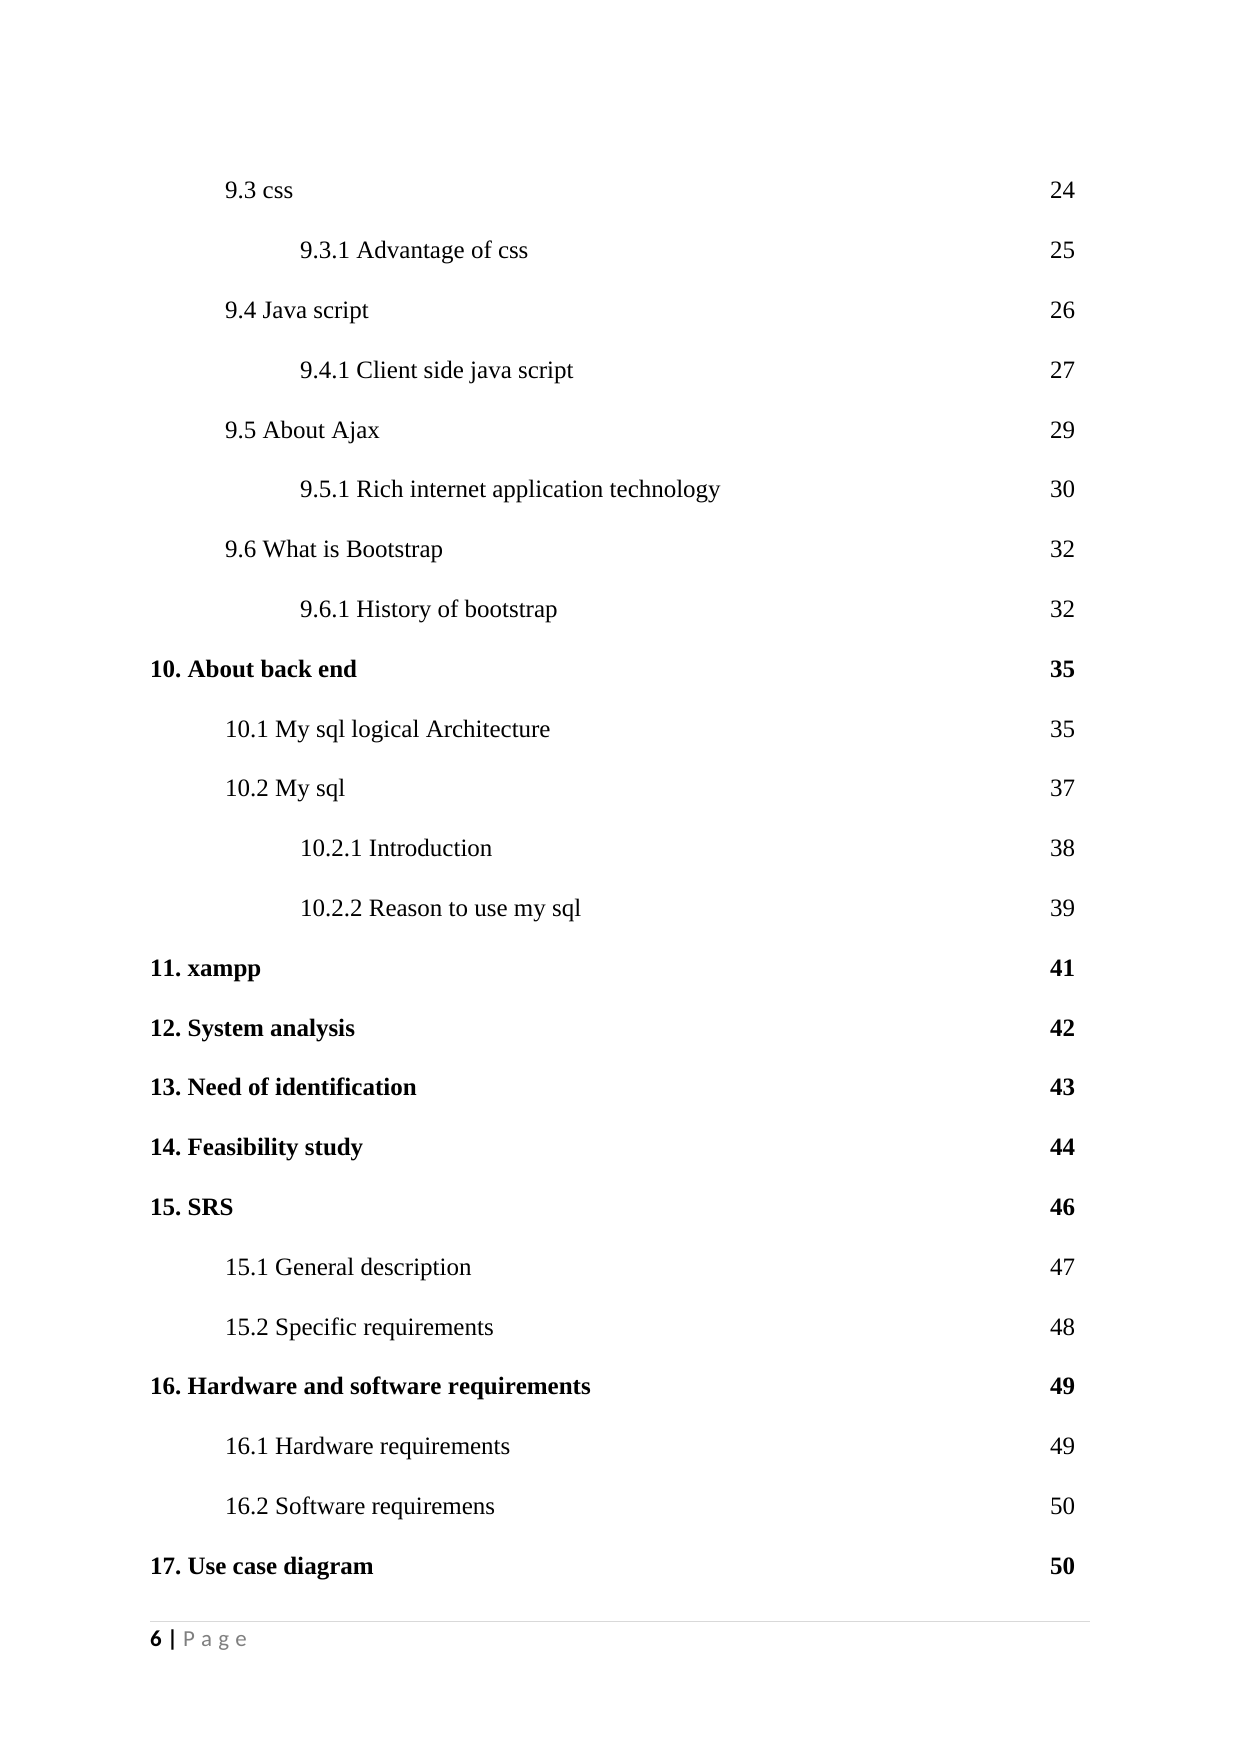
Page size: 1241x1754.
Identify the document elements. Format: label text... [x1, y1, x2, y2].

text 9.4.1 Client side java script 27 [150, 355, 1090, 384]
text 10.1 My sql logical Architecture 35 [150, 714, 1090, 742]
text 16. Hardware and software requirements 49 [150, 1371, 1090, 1400]
text 10.2.1 Introduction 38 [150, 833, 1090, 862]
text 9.4 Java script 26 [150, 295, 1090, 324]
text 17. Use case diagram 50 [150, 1551, 1090, 1579]
text 10.2.2 Reason to use my sql 39 [150, 893, 1090, 922]
text 9.6.1 History of bootstrap 32 [150, 594, 1090, 623]
text 9.5.1 Rich internet application technology 30 [150, 474, 1090, 503]
text 9.5 About Ajax 29 [150, 415, 1090, 443]
text 16.1 Hardware requirements 49 [150, 1431, 1090, 1460]
text 13. Need of identification 43 [150, 1072, 1090, 1101]
text 15.2 Specific requirements 48 [150, 1312, 1090, 1340]
text 9.3 css 24 [150, 176, 1090, 204]
text 12. System analysis 42 [150, 1013, 1090, 1041]
text 15.1 General description 47 [150, 1252, 1090, 1281]
text 9.3.1 Advantage of css 25 [150, 235, 1090, 264]
text 16.2 Software requiremens 50 [150, 1491, 1090, 1520]
text 9.6 What is Bootstrap 32 [150, 534, 1090, 563]
text 11. xampp 41 [150, 953, 1090, 982]
text 10. About back end 35 [150, 654, 1090, 683]
text 14. Feasibility study 44 [150, 1132, 1090, 1161]
text 10.2 My sql 37 [150, 773, 1090, 802]
text 15. SRS 46 [150, 1192, 1090, 1221]
